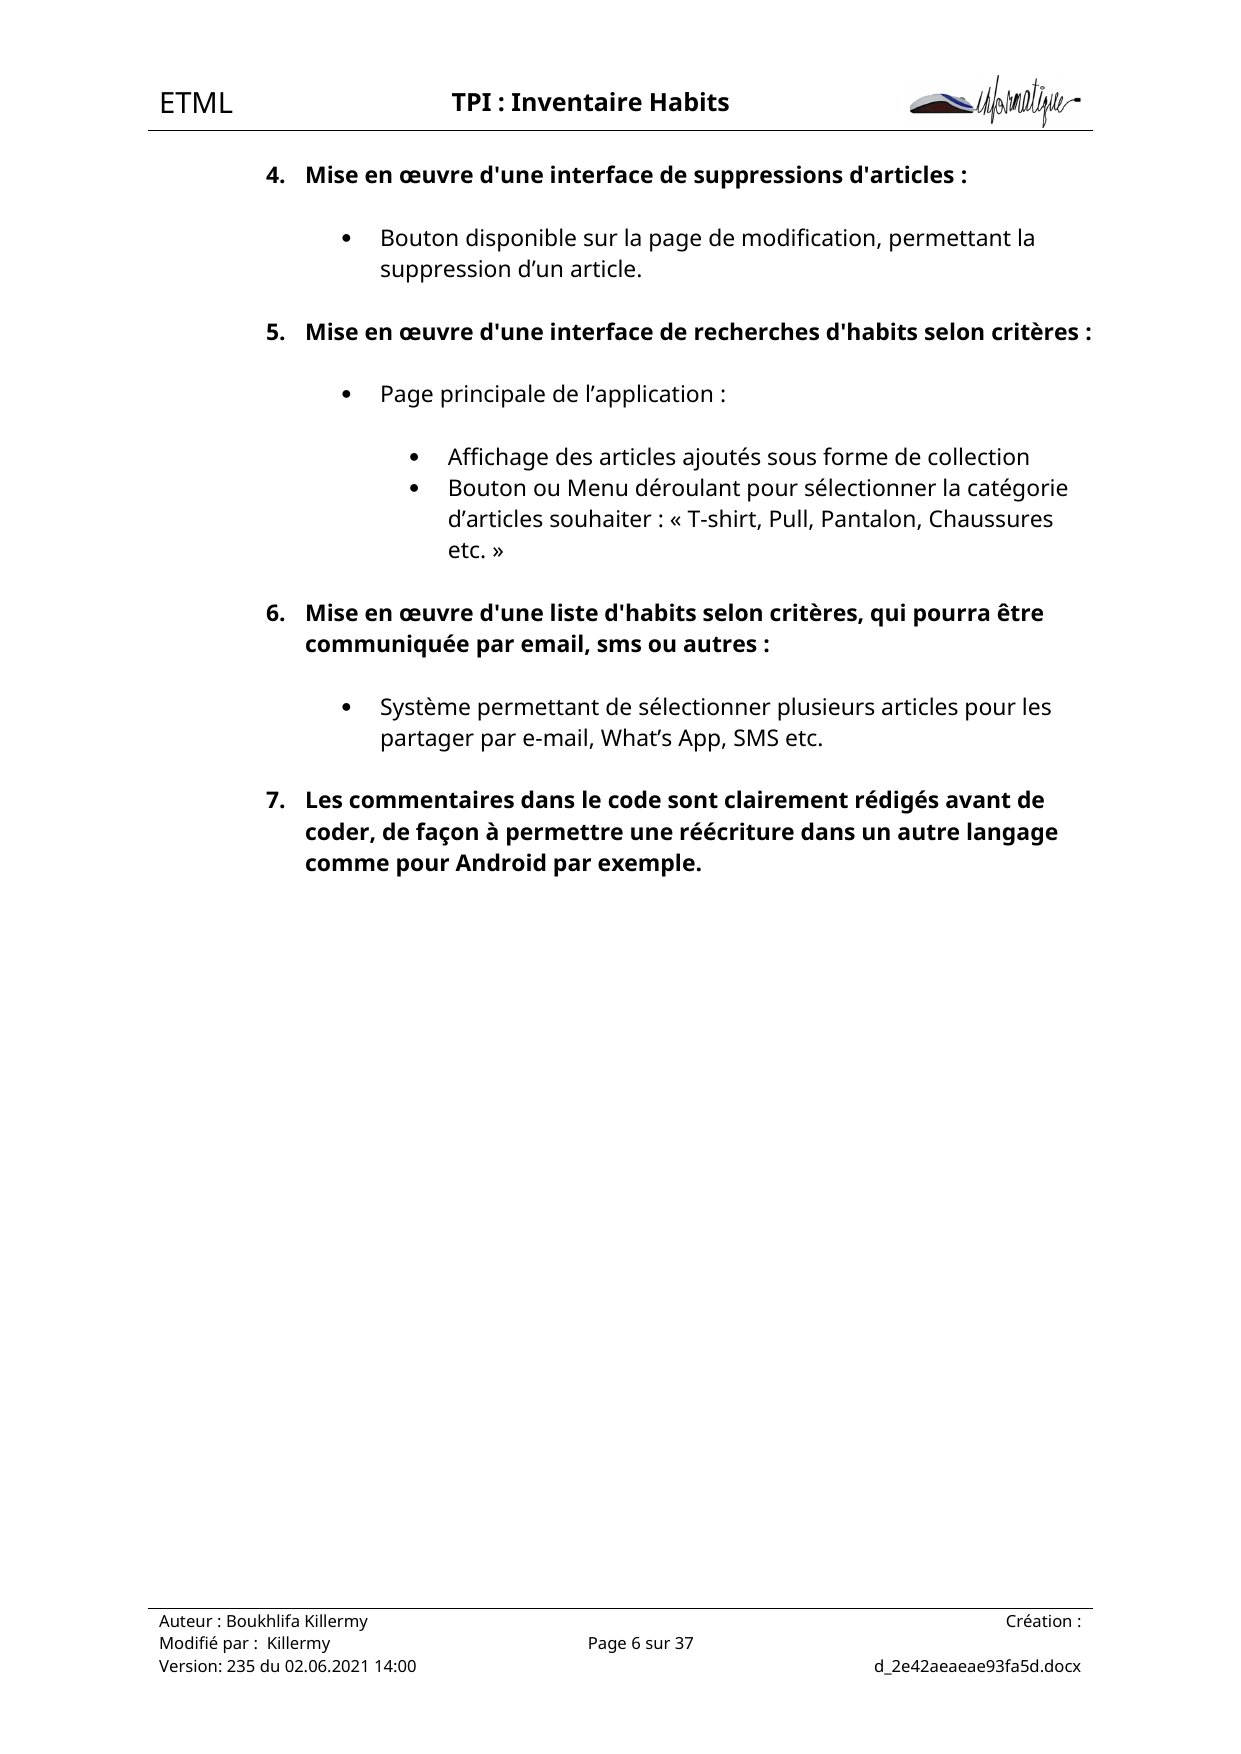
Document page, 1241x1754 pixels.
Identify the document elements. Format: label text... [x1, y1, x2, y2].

list Bouton ou Menu déroulant pour sélectionner la catégorie d’articles souhaiter : « T-shirt, Pull, Pantalon, Chaussures etc. » [410, 472, 1092, 565]
list Les commentaires dans le code sont clairement rédigés avant de coder, de façon à permettre une réécriture dans un autre langage comme pour Android par exemple. [266, 784, 1092, 878]
list Bouton disponible sur la page de modification, permettant la suppression d’un article. [342, 222, 1092, 284]
list Mise en œuvre d'une interface de suppressions d'articles : [266, 159, 1092, 190]
list Système permettant de sélectionner plusieurs articles pour les partager par e-mail, What’s App, SMS etc. [342, 690, 1092, 753]
list Page principale de l’application : [342, 378, 1092, 409]
list Mise en œuvre d'une interface de recherches d'habits selon critères : [266, 315, 1092, 347]
list Mise en œuvre d'une liste d'habits selon critères, qui pourra être communiquée par email, sms ou autres : [266, 597, 1092, 659]
list Affichage des articles ajoutés sous forme de collection [410, 440, 1092, 472]
picture [909, 75, 1082, 128]
